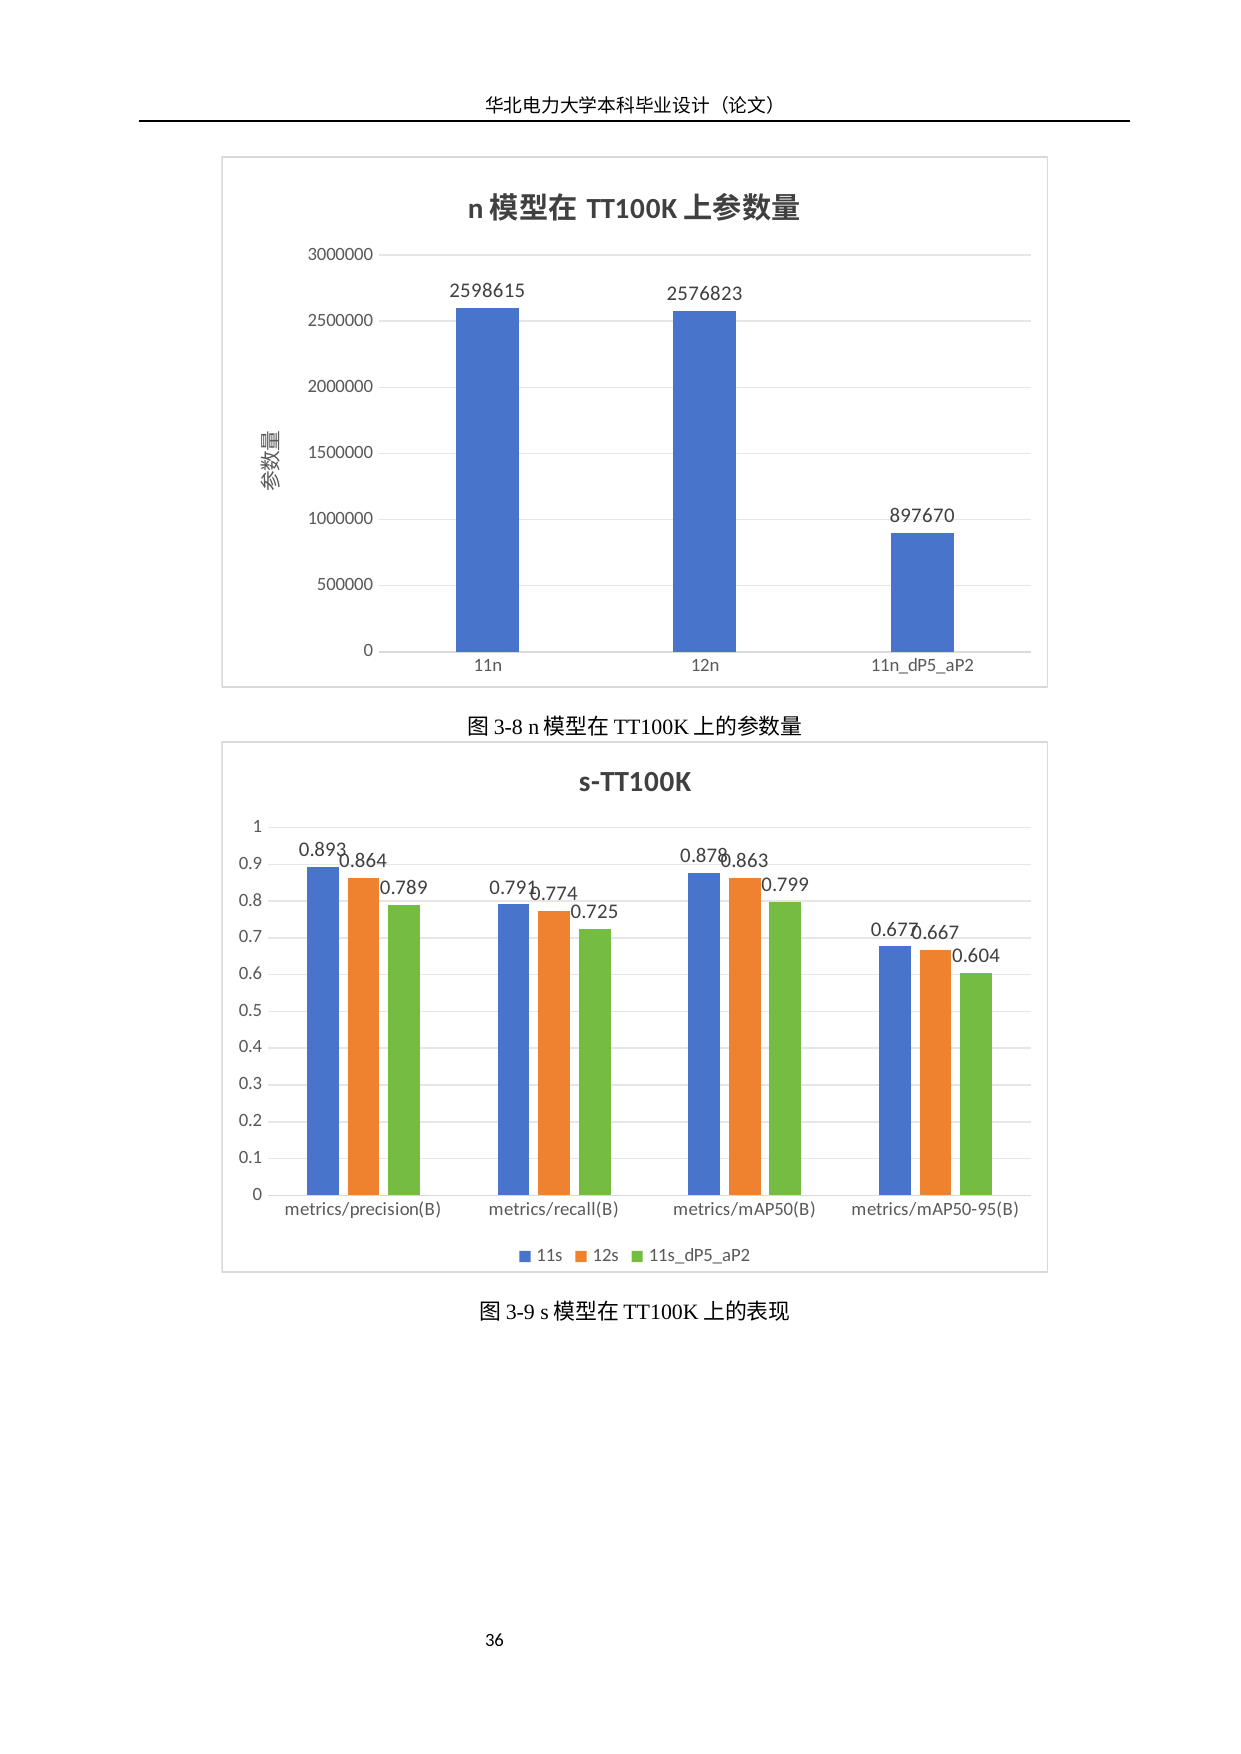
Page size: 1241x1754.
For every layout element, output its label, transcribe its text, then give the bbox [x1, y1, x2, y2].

text 图3-9 s模型在TT100K上的表现 [148, 1294, 1122, 1326]
text 图3-8 n模型在TT100K上的参数量 [148, 709, 1122, 741]
